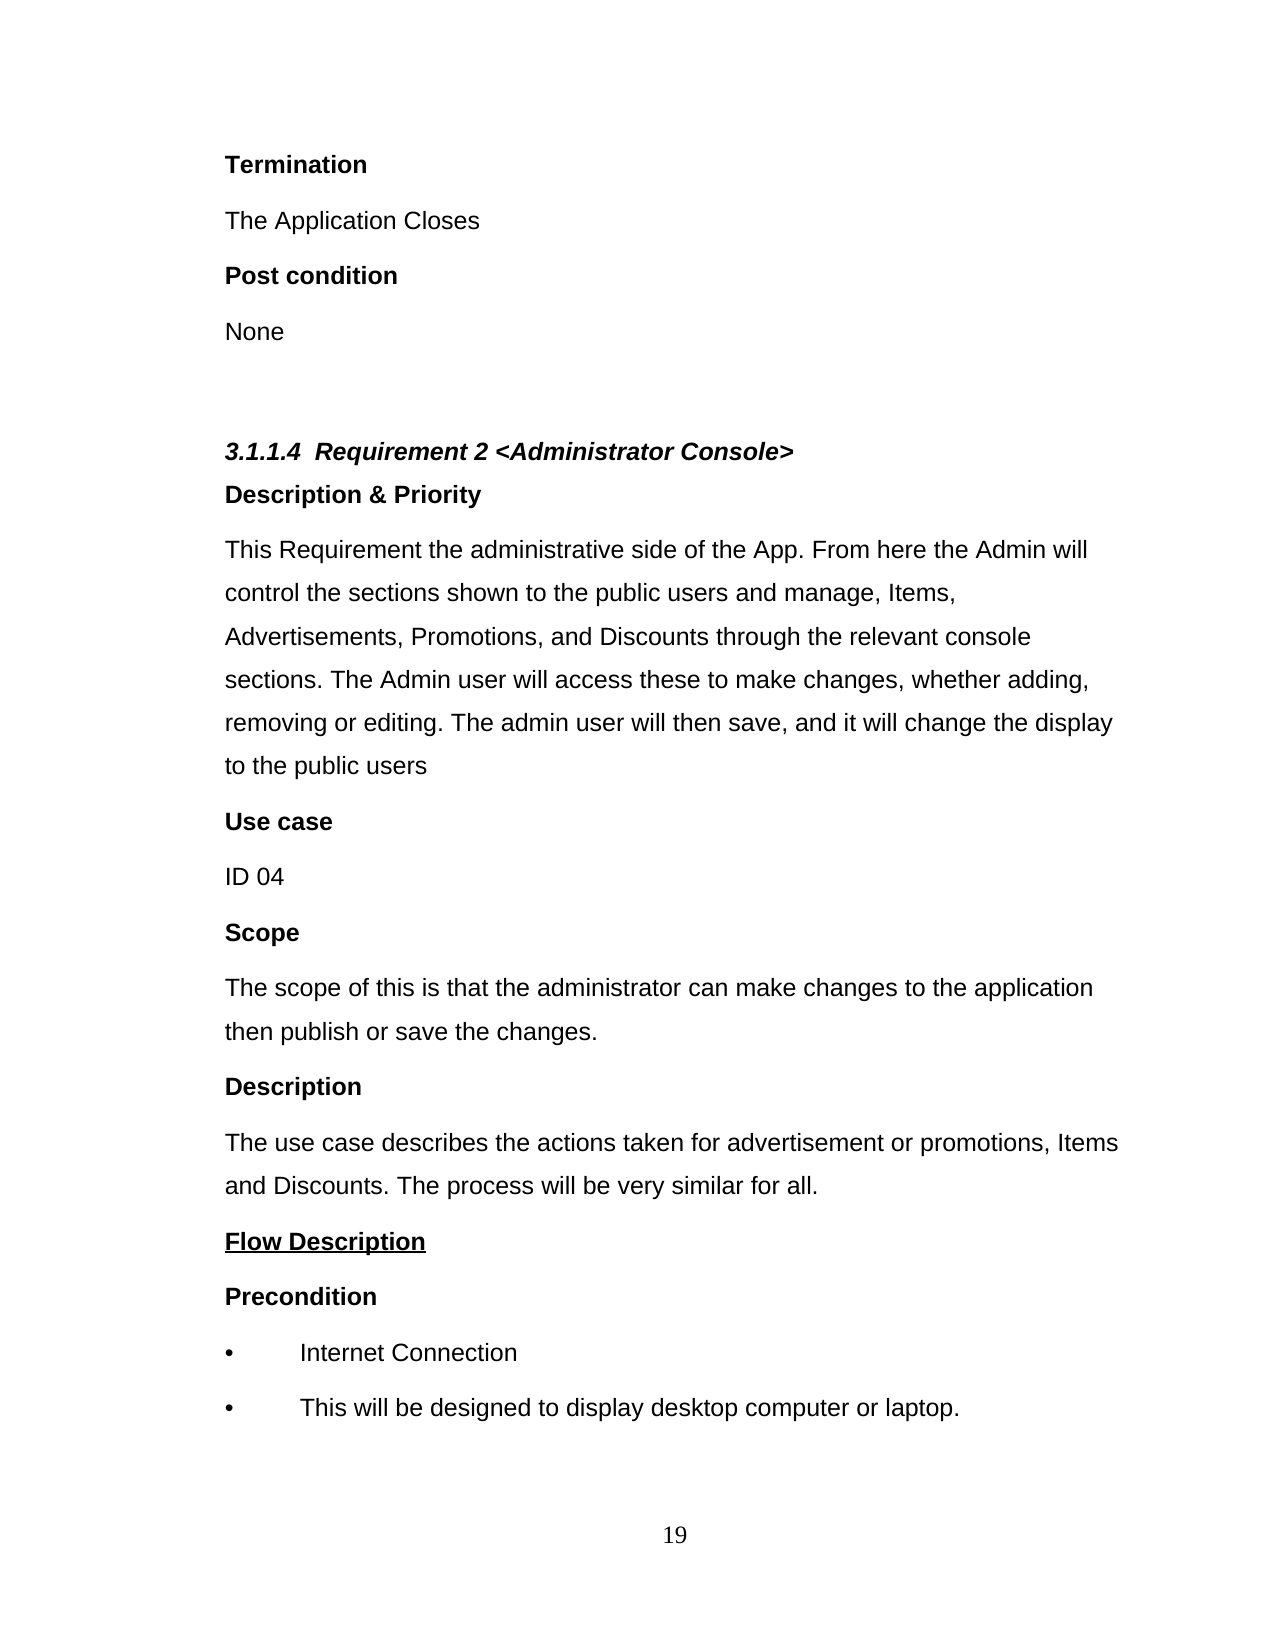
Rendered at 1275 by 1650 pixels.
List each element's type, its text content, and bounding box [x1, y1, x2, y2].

text None [224, 317, 1125, 346]
text ID 04 [224, 862, 1125, 891]
subtitle Requirement 2 <Administrator Console> [224, 436, 1125, 465]
text Flow Description [224, 1226, 1125, 1255]
text Scope [224, 918, 1125, 946]
text Description & Priority [224, 479, 1125, 508]
text Post condition [224, 261, 1125, 290]
text This Requirement the administrative side of the App. From here the Admin will control the sections shown to the public users and manage, Items, Advertisements, Promotions, and Discounts through the relevant console sections. The Admin user will access these to make changes, whether adding, removing or editing. The admin user will then save, and it will change the display to the public users [224, 535, 1125, 779]
text Use case [224, 806, 1125, 835]
text The scope of this is that the administrator can make changes to the application then publish or save the changes. [224, 973, 1125, 1045]
text • Internet Connection [224, 1338, 1125, 1366]
text Description [224, 1072, 1125, 1101]
text • This will be designed to display desktop computer or laptop. [224, 1393, 1125, 1422]
text Precondition [224, 1282, 1125, 1311]
text Termination [224, 150, 1125, 179]
text The Application Closes [224, 206, 1125, 234]
text The use case describes the actions taken for advertisement or promotions, Items and Discounts. The process will be very similar for all. [224, 1128, 1125, 1199]
